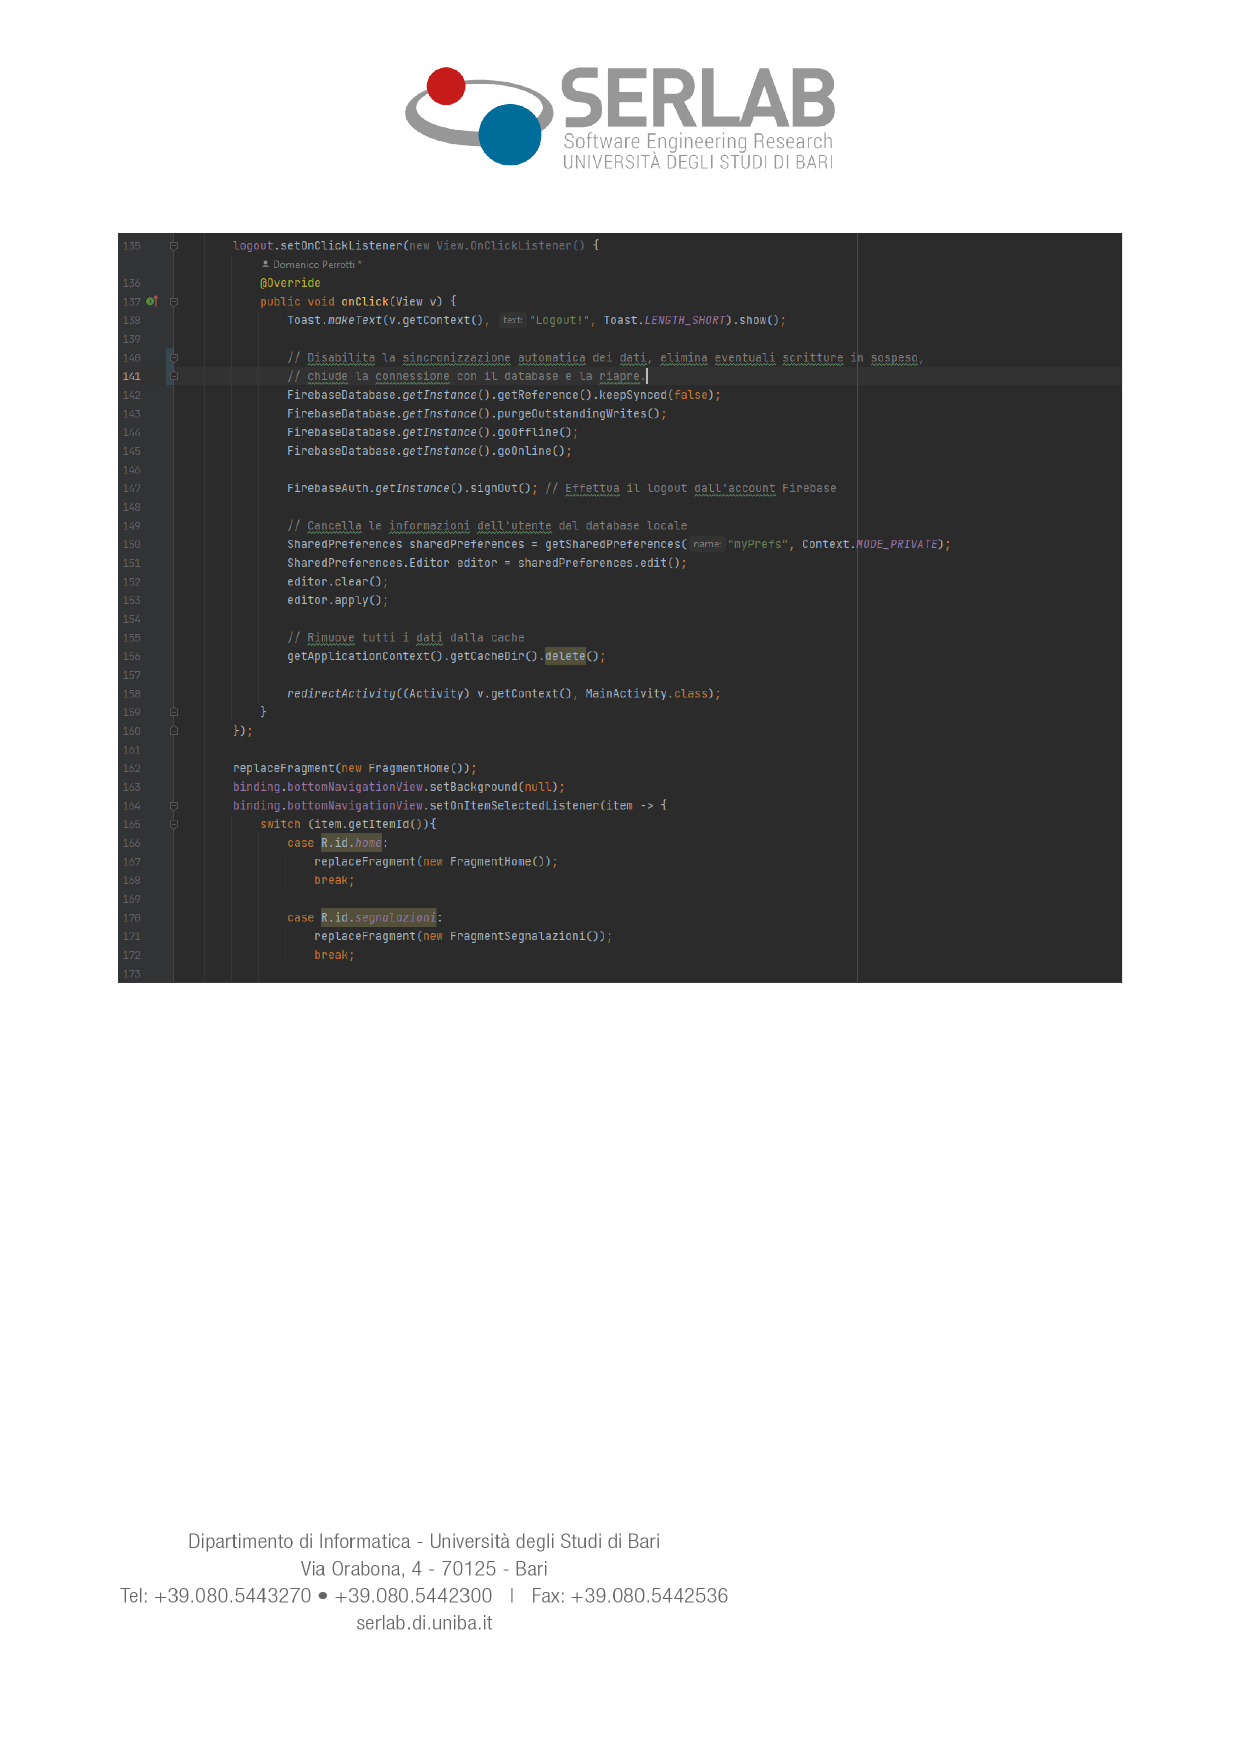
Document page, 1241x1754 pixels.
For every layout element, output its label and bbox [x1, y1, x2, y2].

picture [400, 65, 840, 171]
picture [118, 1531, 730, 1636]
picture [118, 233, 1123, 983]
